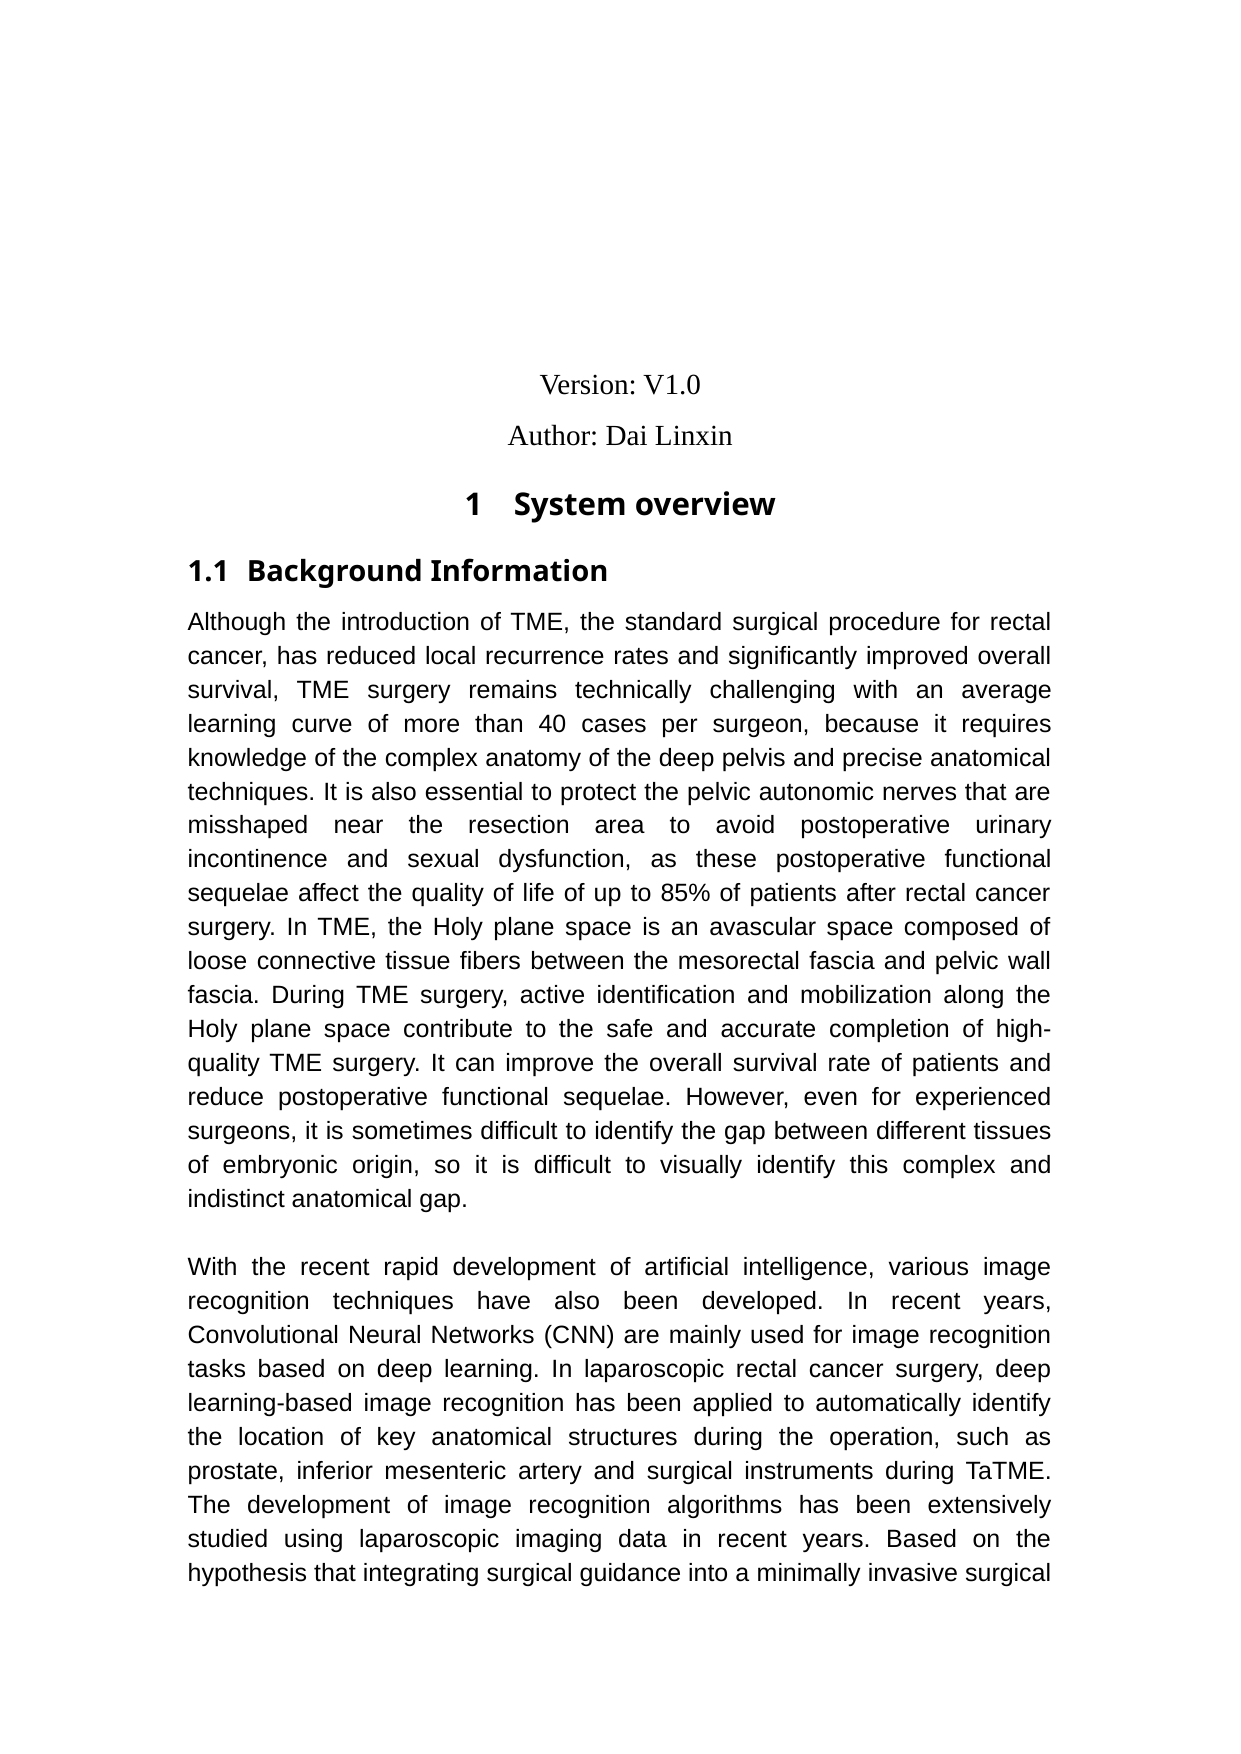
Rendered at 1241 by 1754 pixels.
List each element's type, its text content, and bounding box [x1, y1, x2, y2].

list Background Information [187, 536, 1053, 604]
text Although the introduction of TME, the standard surgical procedure for rectal cancer, has reduced local recurrence rates and significantly improved overall survival, TME surgery remains technically challenging with an average learning curve of more than 40 cases per surgeon, because it requires knowledge of the complex anatomy of the deep pelvis and precise anatomical techniques. It is also essential to protect the pelvic autonomic nerves that are misshaped near the resection area to avoid postoperative urinary incontinence and sexual dysfunction, as these postoperative functional sequelae affect the quality of life of up to 85% of patients after rectal cancer surgery. In TME, the Holy plane space is an avascular space composed of loose connective tissue fibers between the mesorectal fascia and pelvic wall fascia. During TME surgery, active identification and mobilization along the Holy plane space contribute to the safe and accurate completion of high-quality TME surgery. It can improve the overall survival rate of patients and reduce postoperative functional sequelae. However, even for experienced surgeons, it is sometimes difficult to identify the gap between different tissues of embryonic origin, so it is difficult to visually identify this complex and indistinct anatomical gap. [187, 604, 1053, 1215]
text Version: V1.0 [187, 367, 1053, 401]
list System overview [187, 468, 1053, 536]
text Author: Dai Linxin [187, 417, 1053, 451]
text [187, 1249, 1053, 1589]
